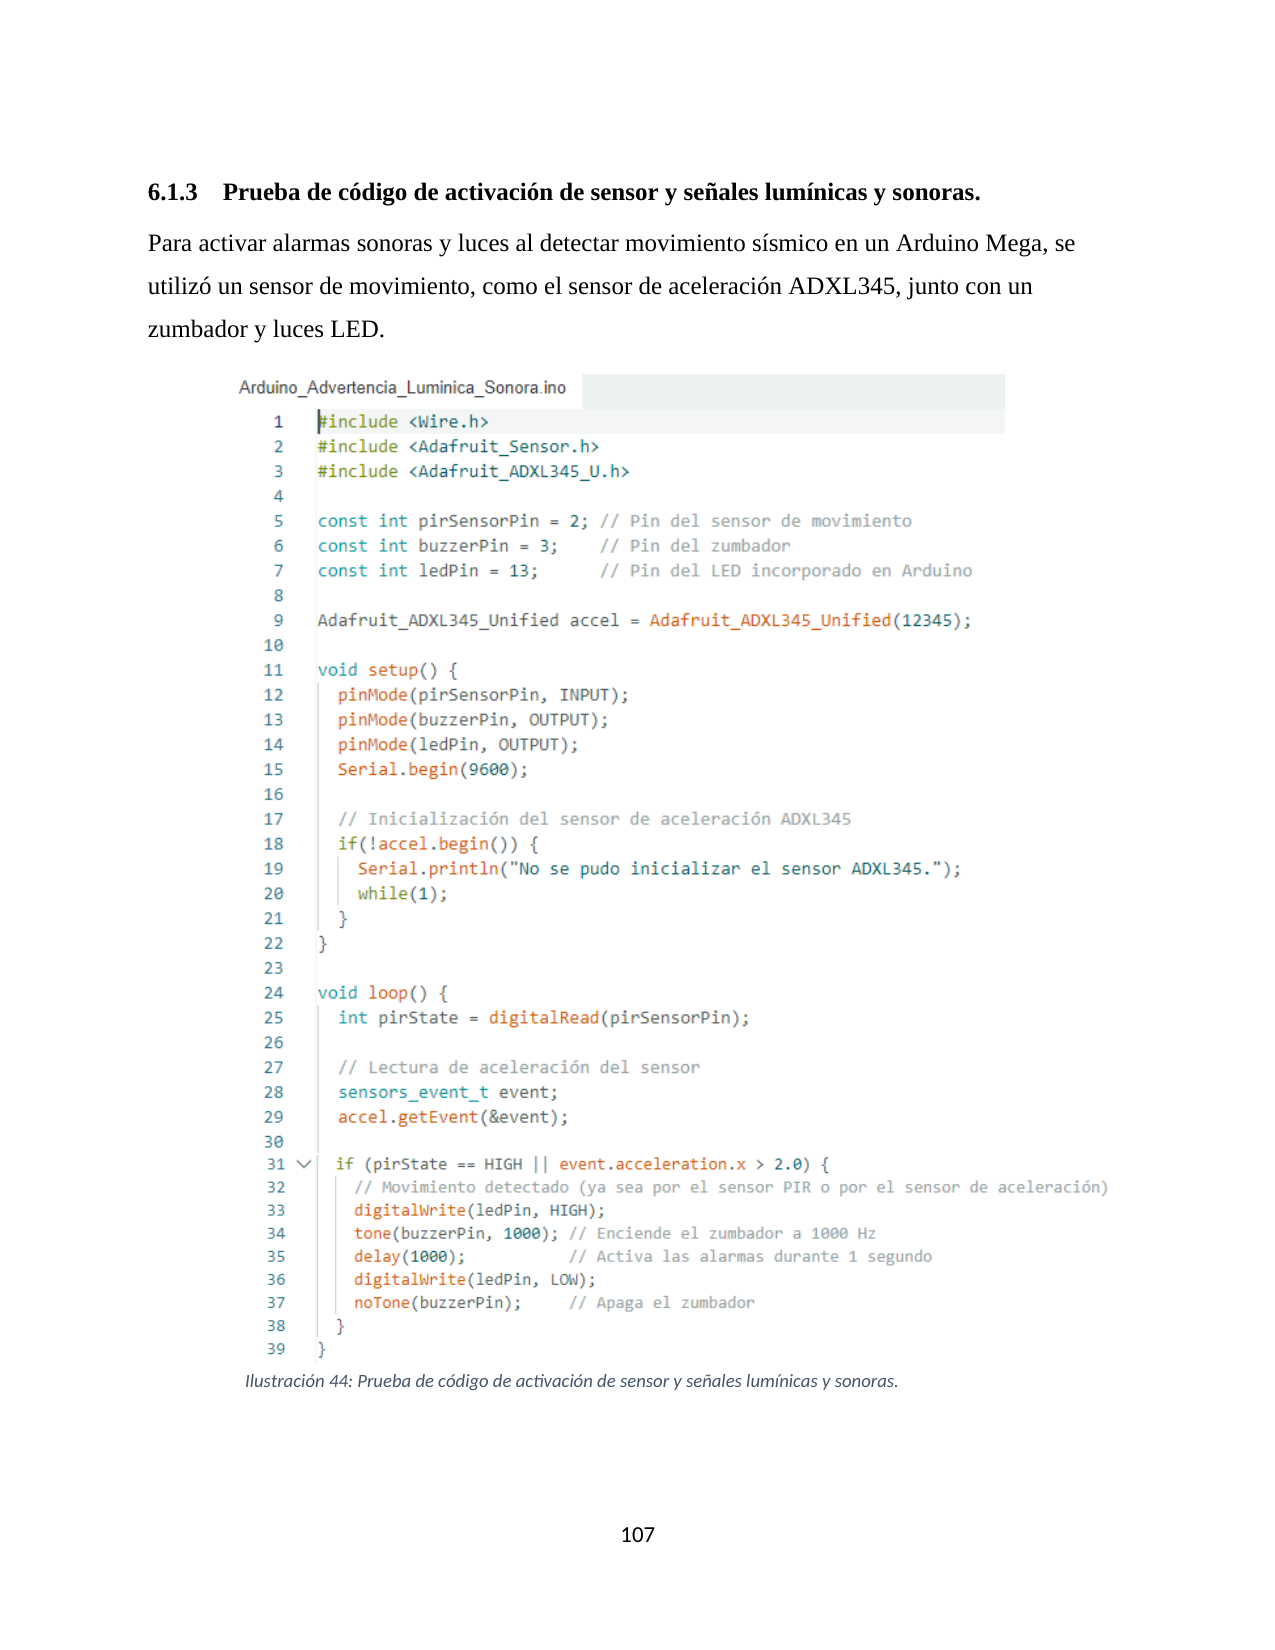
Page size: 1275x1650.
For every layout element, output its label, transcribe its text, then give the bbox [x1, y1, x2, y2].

text Figura 46 – Prueba de funcionamiento de acelerómetro [148, 374, 1127, 403]
picture [255, 1155, 1137, 1364]
text Para activar alarmas sonoras y luces al detectar movimiento sísmico en un Arduino Mega, se utilizó un sensor de movimiento, como el sensor de aceleración ADXL345, junto con un zumbador y luces LED. [148, 228, 1127, 343]
list Prueba de código de activación de sensor y señales lumínicas y sonoras. [148, 177, 1127, 206]
picture [234, 403, 1006, 1153]
